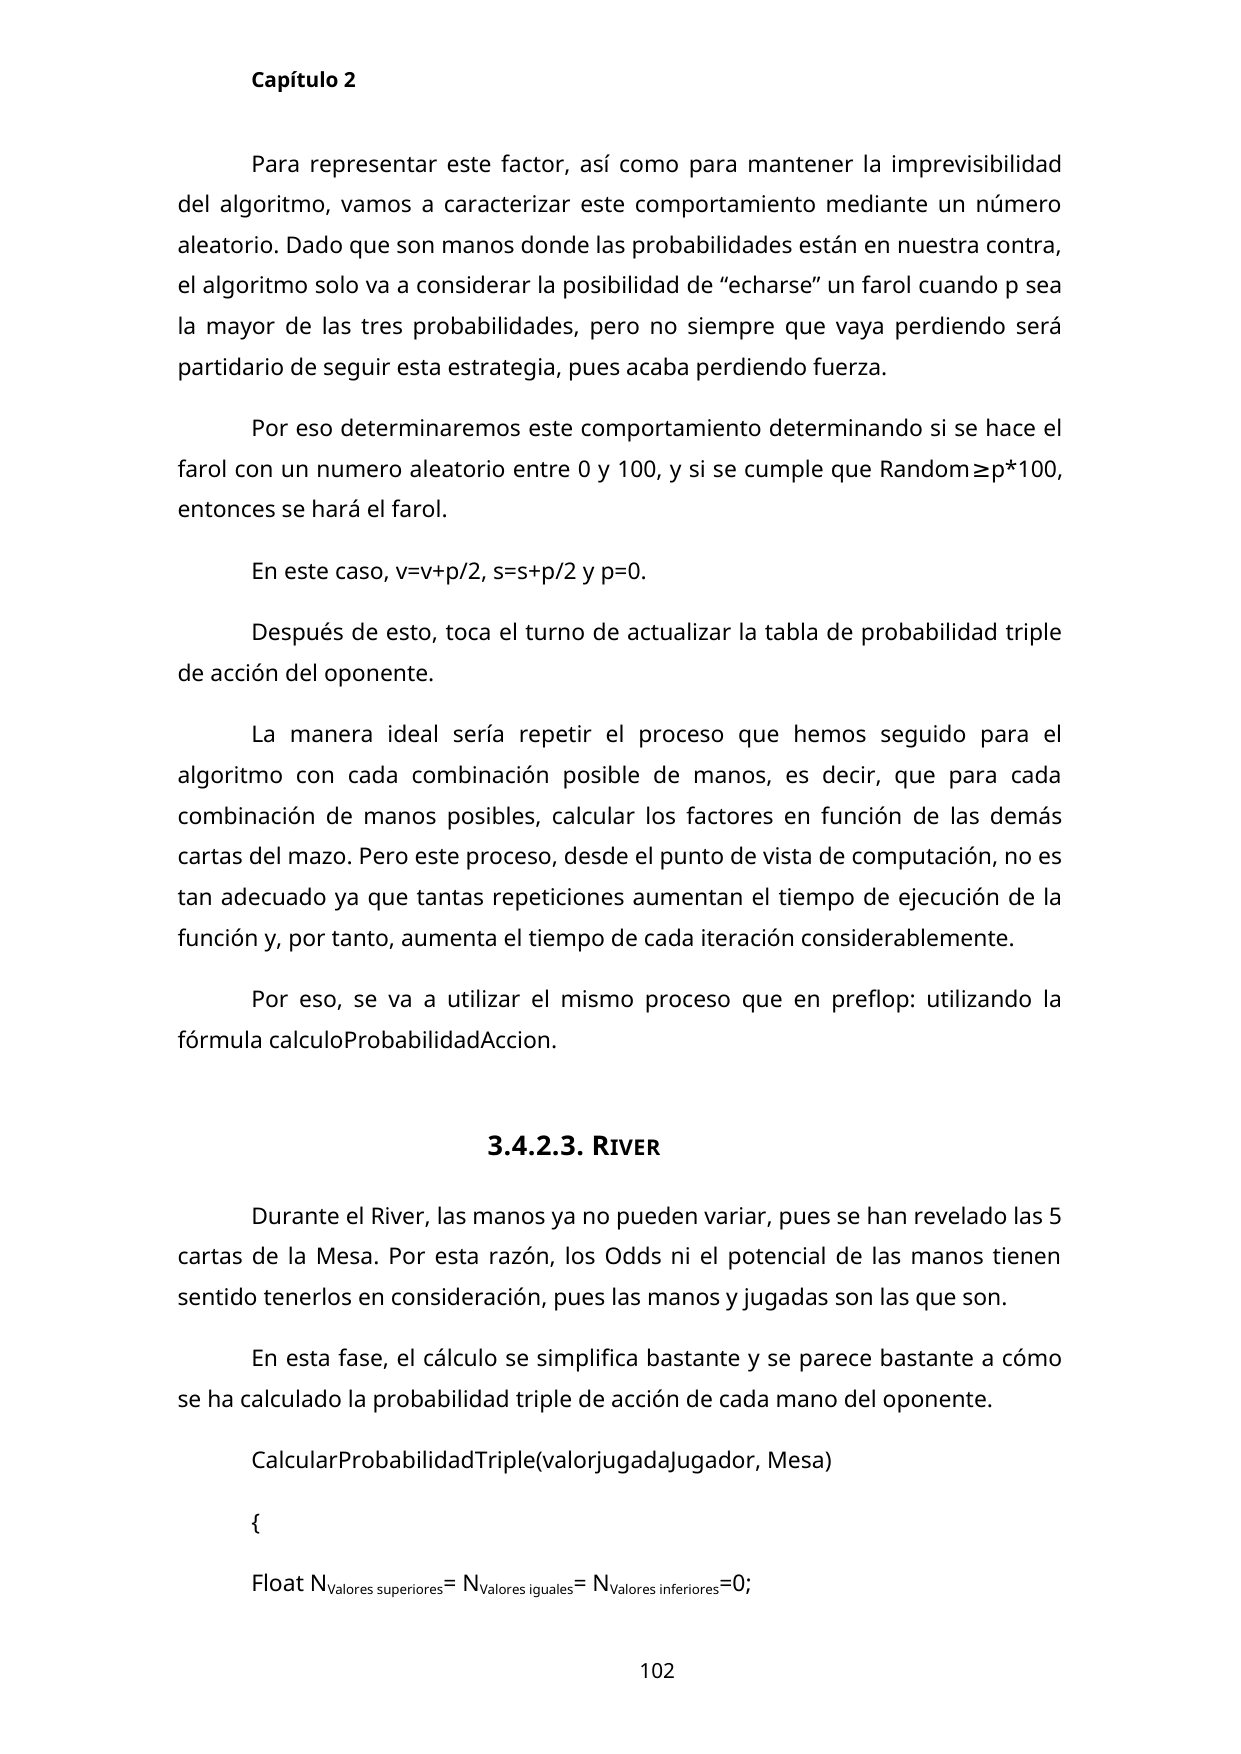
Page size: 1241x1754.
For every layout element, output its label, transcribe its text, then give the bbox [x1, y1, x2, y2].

text Float NValores superiores= NValores iguales= NValores inferiores=0; [177, 1567, 1063, 1599]
text { [177, 1506, 1063, 1537]
text Por eso, se va a utilizar el mismo proceso que en preflop: utilizando la fórmula calculoProbabilidadAccion. [177, 983, 1063, 1055]
text La manera ideal sería repetir el proceso que hemos seguido para el algoritmo con cada combinación posible de manos, es decir, que para cada combinación de manos posibles, calcular los factores en función de las demás cartas del mazo. Pero este proceso, desde el punto de vista de computación, no es tan adecuado ya que tantas repeticiones aumentan el tiempo de ejecución de la función y, por tanto, aumenta el tiempo de cada iteración considerablemente. [177, 718, 1063, 953]
text Para representar este factor, así como para mantener la imprevisibilidad del algoritmo, vamos a caracterizar este comportamiento mediante un número aleatorio. Dado que son manos donde las probabilidades están en nuestra contra, el algoritmo solo va a considerar la posibilidad de “echarse” un farol cuando p sea la mayor de las tres probabilidades, pero no siempre que vaya perdiendo será partidario de seguir esta estrategia, pues acaba perdiendo fuerza. [177, 148, 1063, 382]
text CalcularProbabilidadTriple(valorjugadaJugador, Mesa) [177, 1444, 1063, 1476]
text Después de esto, toca el turno de actualizar la tabla de probabilidad triple de acción del oponente. [177, 616, 1063, 688]
subtitle River [487, 1127, 1063, 1164]
text Por eso determinaremos este comportamiento determinando si se hace el farol con un numero aleatorio entre 0 y 100, y si se cumple que Random≥p*100, entonces se hará el farol. [177, 412, 1063, 525]
text En este caso, v=v+p/2, s=s+p/2 y p=0. [177, 555, 1063, 586]
text En esta fase, el cálculo se simplifica bastante y se parece bastante a cómo se ha calculado la probabilidad triple de acción de cada mano del oponente. [177, 1342, 1063, 1414]
text Durante el River, las manos ya no pueden variar, pues se han revelado las 5 cartas de la Mesa. Por esta razón, los Odds ni el potencial de las manos tienen sentido tenerlos en consideración, pues las manos y jugadas son las que son. [177, 1200, 1063, 1312]
